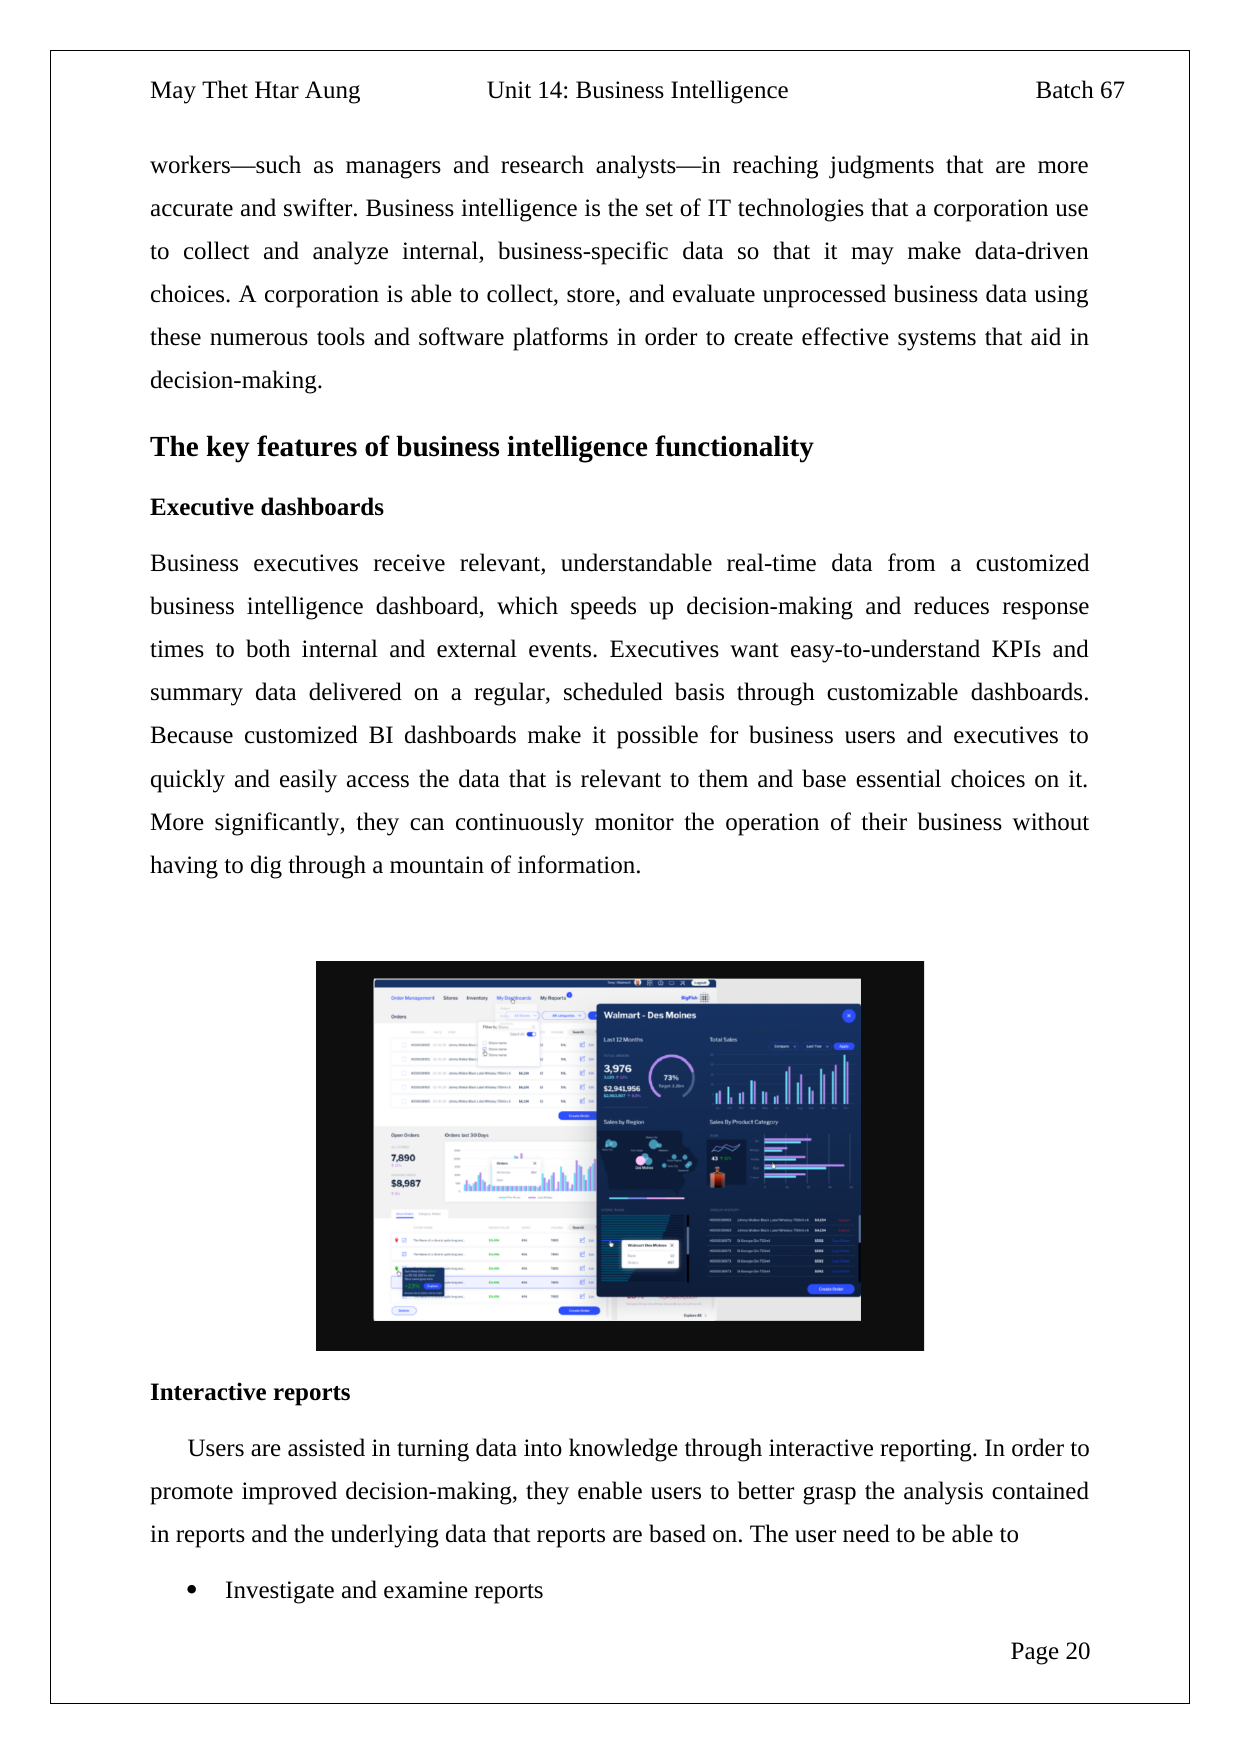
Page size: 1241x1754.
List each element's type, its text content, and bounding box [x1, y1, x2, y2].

text Interactive reports [150, 1377, 1090, 1406]
subtitle The key features of business intelligence functionality [150, 429, 1090, 463]
list Investigate and examine reports [187, 1575, 1090, 1603]
text Users are assisted in turning data into knowledge through interactive reporting. In order to promote improved decision-making, they enable users to better grasp the analysis contained in reports and the underlying data that reports are based on. The user need to be able to [150, 1433, 1090, 1548]
text Executive dashboards [150, 492, 1090, 521]
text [150, 150, 1090, 394]
text Business executives receive relevant, understandable real-time data from a customized business intelligence dashboard, which speeds up decision-making and reduces response times to both internal and external events. Executives want easy-to-understand KPIs and summary data delivered on a regular, scheduled basis through customizable dashboards. Because customized BI dashboards make it possible for business users and executives to quickly and easily access the data that is relevant to them and base essential choices on it. More significantly, they can continuously monitor the operation of their business without having to dig through a mountain of information. [150, 548, 1090, 879]
picture [316, 961, 925, 1351]
